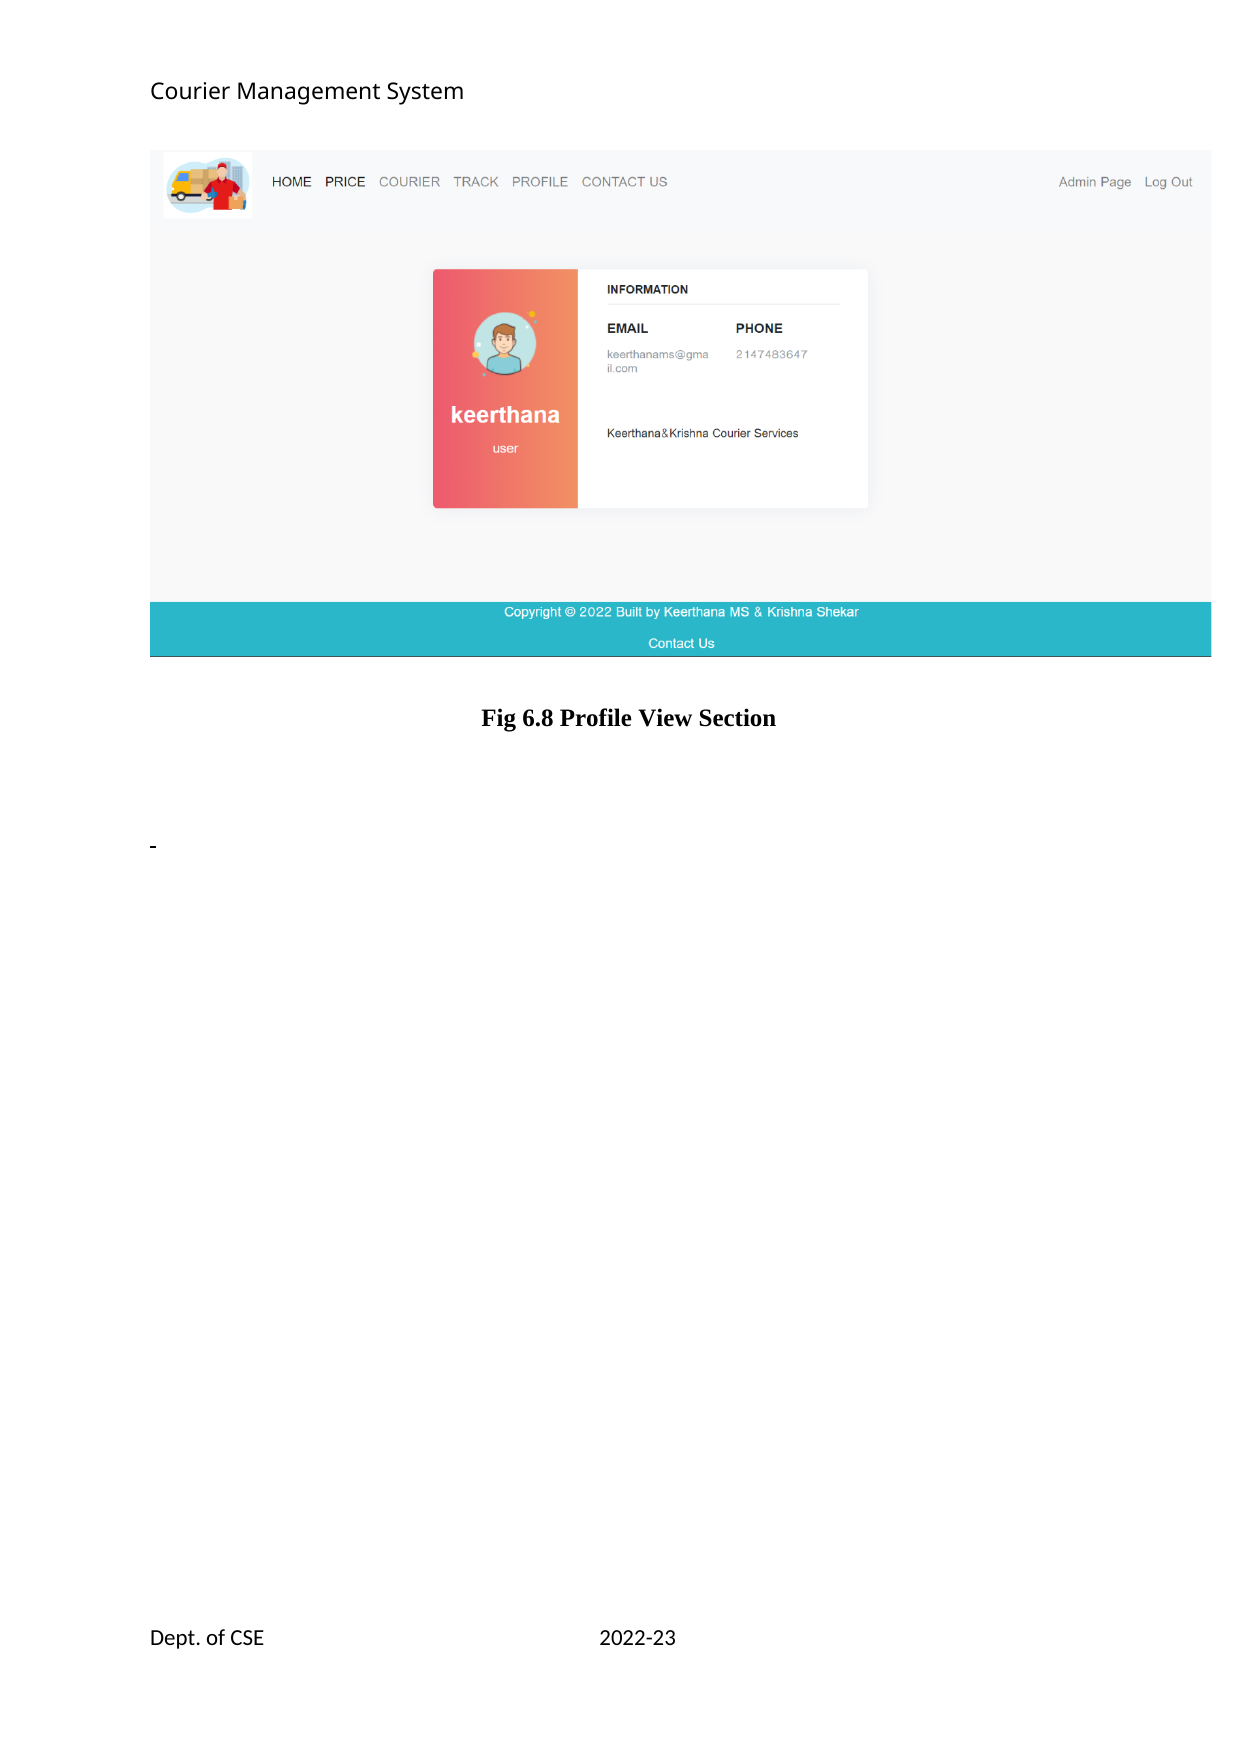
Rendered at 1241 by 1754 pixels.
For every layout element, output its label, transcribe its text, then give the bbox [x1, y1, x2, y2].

text Fig 6.8 Profile View Section [450, 703, 1090, 803]
picture [150, 150, 1212, 657]
